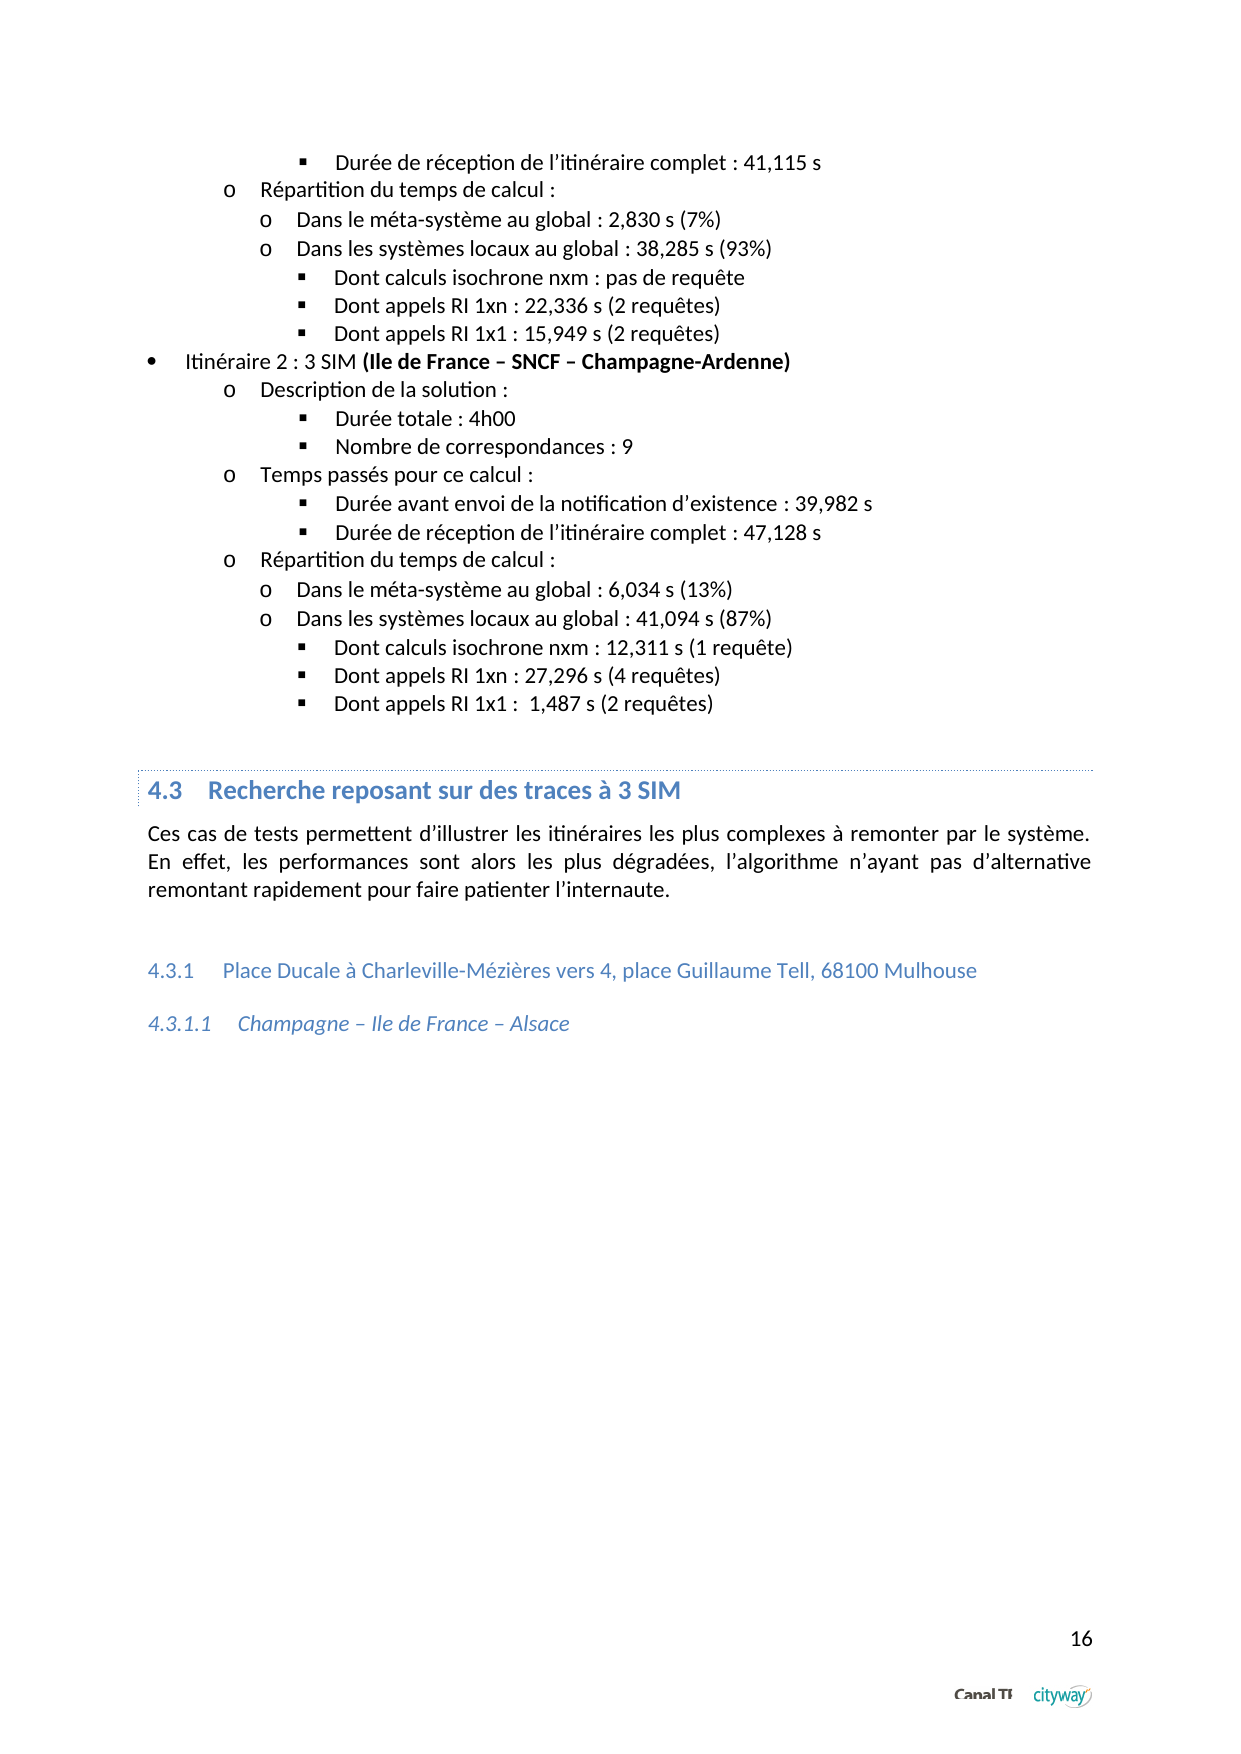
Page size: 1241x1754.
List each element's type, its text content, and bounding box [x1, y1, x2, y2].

list Dont appels RI 1x1 : 1,487 s (2 requêtes) [296, 689, 1093, 717]
list Dans les systèmes locaux au global : 41,094 s (87%) [259, 604, 1093, 633]
list Dont calculs isochrone nxm : pas de requête [296, 263, 1093, 291]
list Répartition du temps de calcul : [223, 176, 1093, 205]
list Description de la solution : [223, 375, 1093, 404]
picture [953, 1686, 1013, 1699]
list Durée totale : 4h00 [298, 404, 1093, 432]
list Dont appels RI 1xn : 27,296 s (4 requêtes) [296, 661, 1093, 689]
list Durée avant envoi de la notification d’existence : 39,982 s [298, 489, 1093, 518]
list Temps passés pour ce calcul : [223, 460, 1093, 489]
list Dont appels RI 1xn : 22,336 s (2 requêtes) [296, 291, 1093, 319]
list Dont appels RI 1x1 : 15,949 s (2 requêtes) [296, 319, 1093, 347]
subtitle Champagne – Ile de France – Alsace [148, 1009, 1093, 1037]
list Répartition du temps de calcul : [223, 546, 1093, 575]
list Nombre de correspondances : 9 [298, 432, 1093, 460]
list Dans le méta-système au global : 6,034 s (13%) [259, 575, 1093, 604]
subtitle Place Ducale à Charleville-Mézières vers 4, place Guillaume Tell, 68100 Mulhouse [148, 956, 1093, 984]
list Durée de réception de l’itinéraire complet : 47,128 s [298, 518, 1093, 546]
list Itinéraire 2 : 3 SIM (Ile de France – SNCF – Champagne-Ardenne) [148, 347, 1093, 375]
picture [1028, 1677, 1095, 1711]
subtitle Recherche reposant sur des traces à 3 SIM [138, 770, 1093, 806]
list Durée de réception de l’itinéraire complet : 41,115 s [298, 148, 1093, 176]
list Dans le méta-système au global : 2,830 s (7%) [259, 205, 1093, 234]
list Dont calculs isochrone nxm : 12,311 s (1 requête) [296, 633, 1093, 661]
list Dans les systèmes locaux au global : 38,285 s (93%) [259, 234, 1093, 263]
text Ces cas de tests permettent d’illustrer les itinéraires les plus complexes à remonter par le système. En effet, les performances sont alors les plus dégradées, l’algorithme n’ayant pas d’alternative remontant rapidement pour faire patienter l’internaute. [148, 819, 1093, 903]
